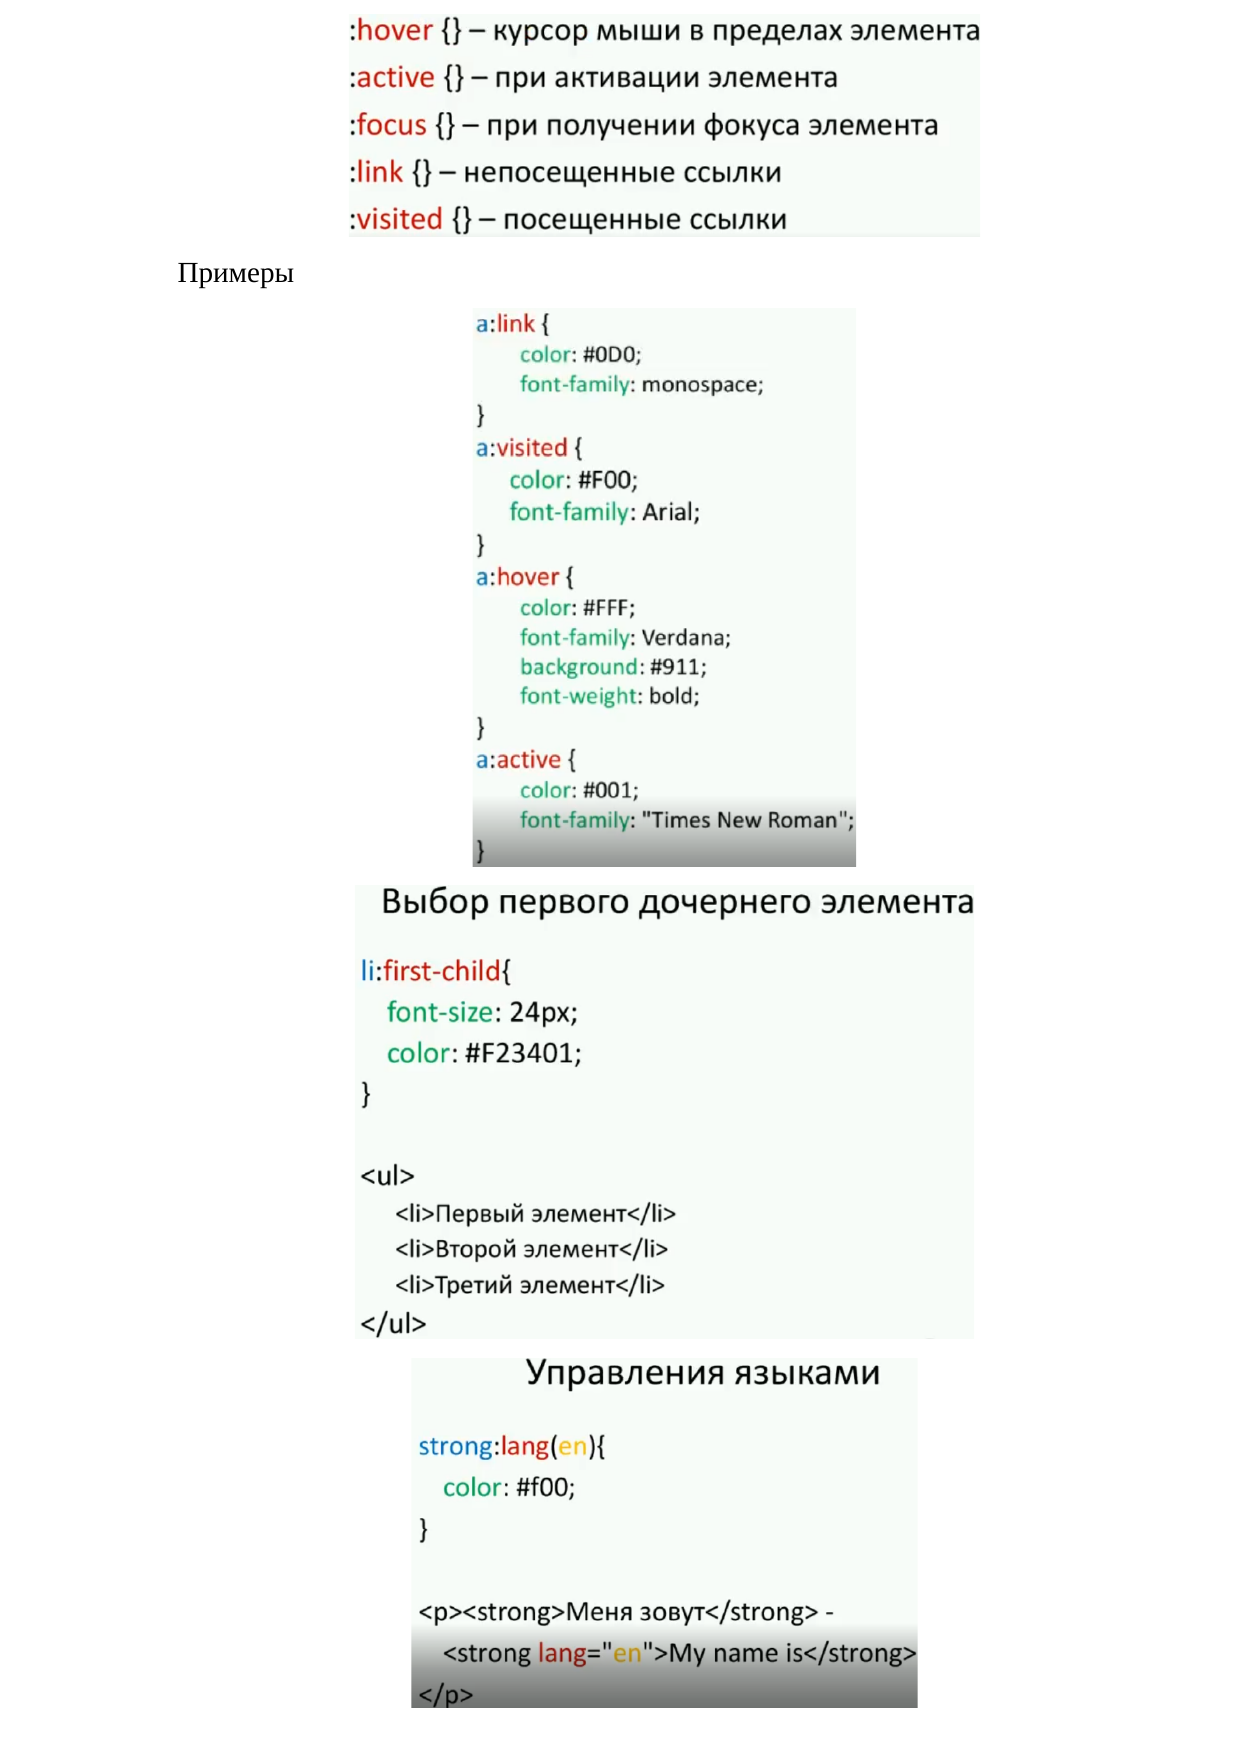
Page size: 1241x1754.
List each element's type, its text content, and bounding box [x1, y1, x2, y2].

picture [411, 1358, 918, 1708]
text Примеры [177, 256, 1152, 289]
picture [348, 14, 980, 237]
picture [472, 308, 857, 867]
picture [354, 885, 975, 1339]
